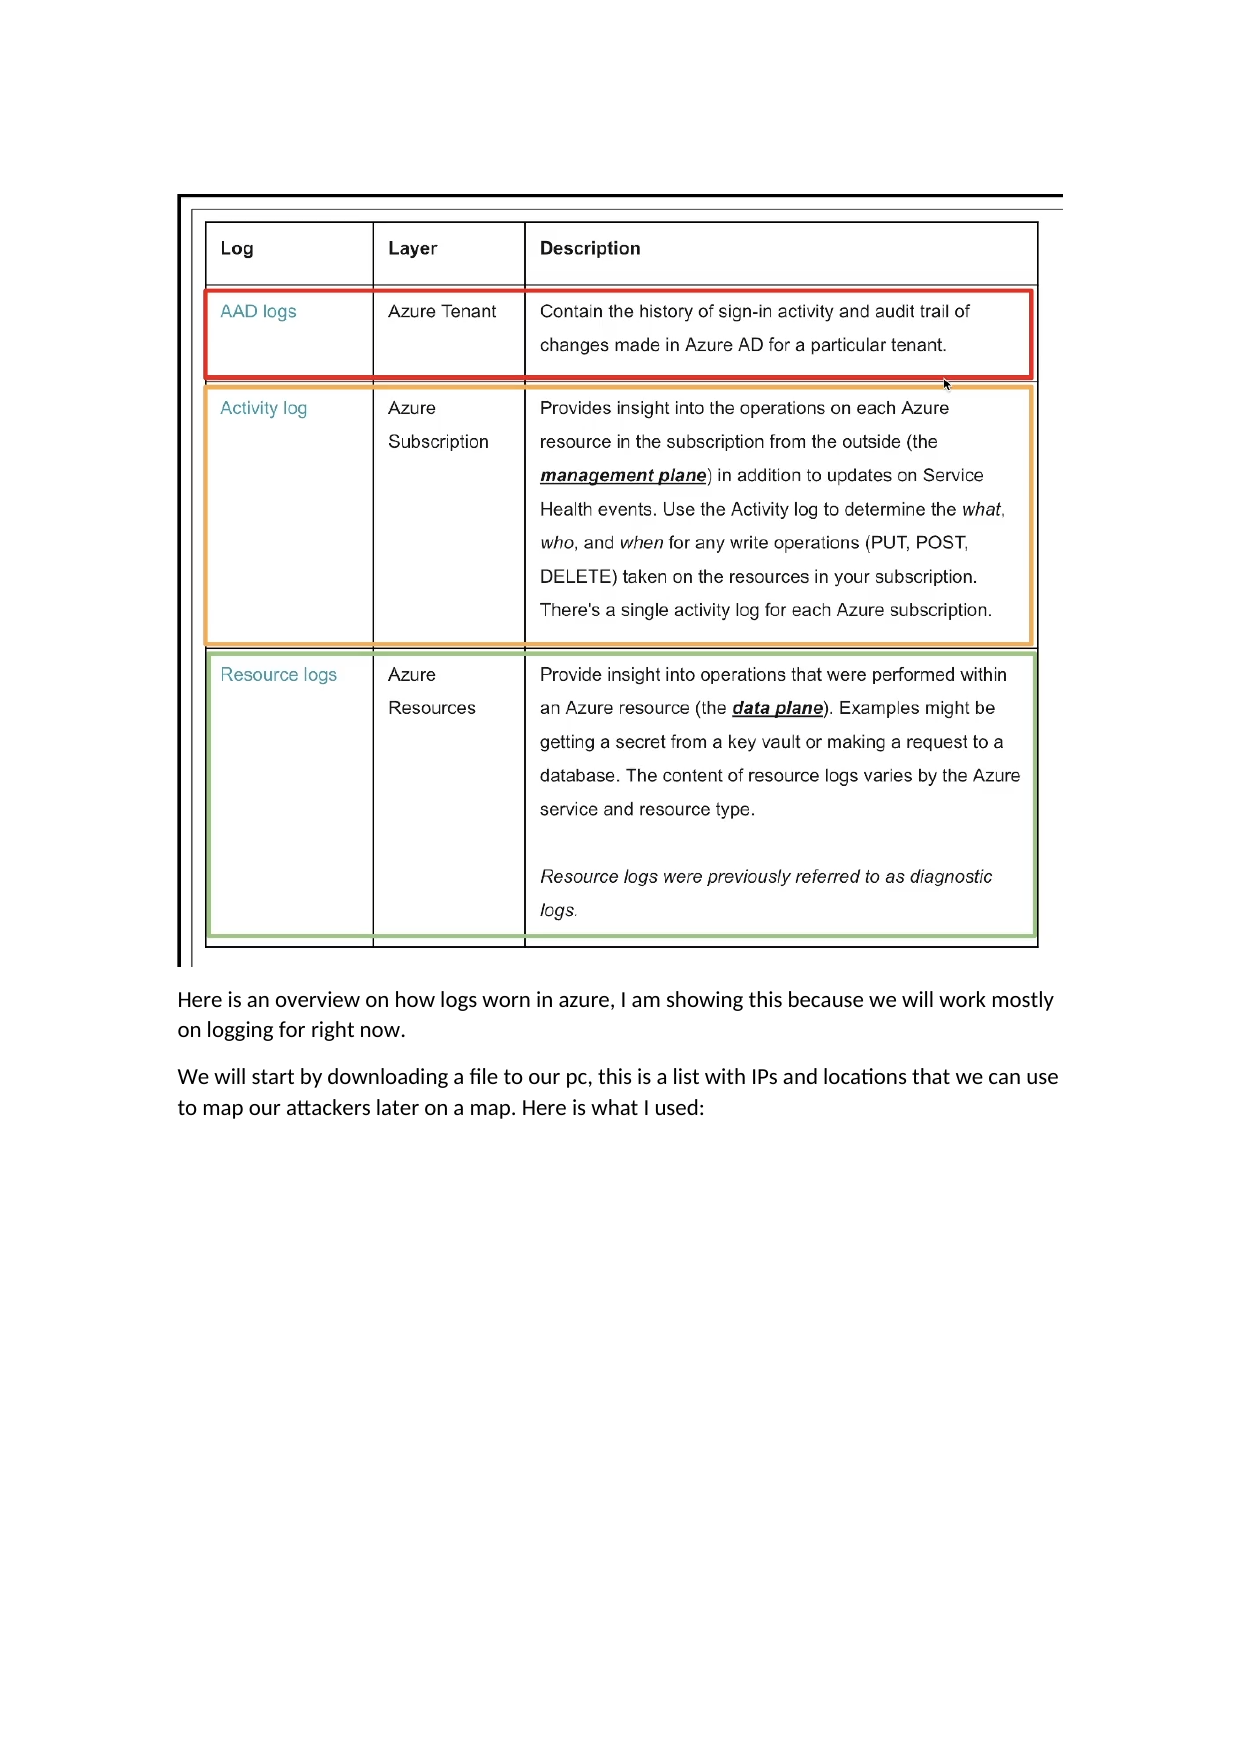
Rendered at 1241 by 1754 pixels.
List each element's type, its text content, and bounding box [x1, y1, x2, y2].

text We will start by downloading a file to our pc, this is a list with IPs and locations that we can use to map our attackers later on a map. Here is what I used: [177, 1062, 1063, 1121]
picture [177, 194, 1063, 967]
text Here is an overview on how logs worn in azure, I am showing this because we will work mostly on logging for right now. [177, 985, 1063, 1044]
